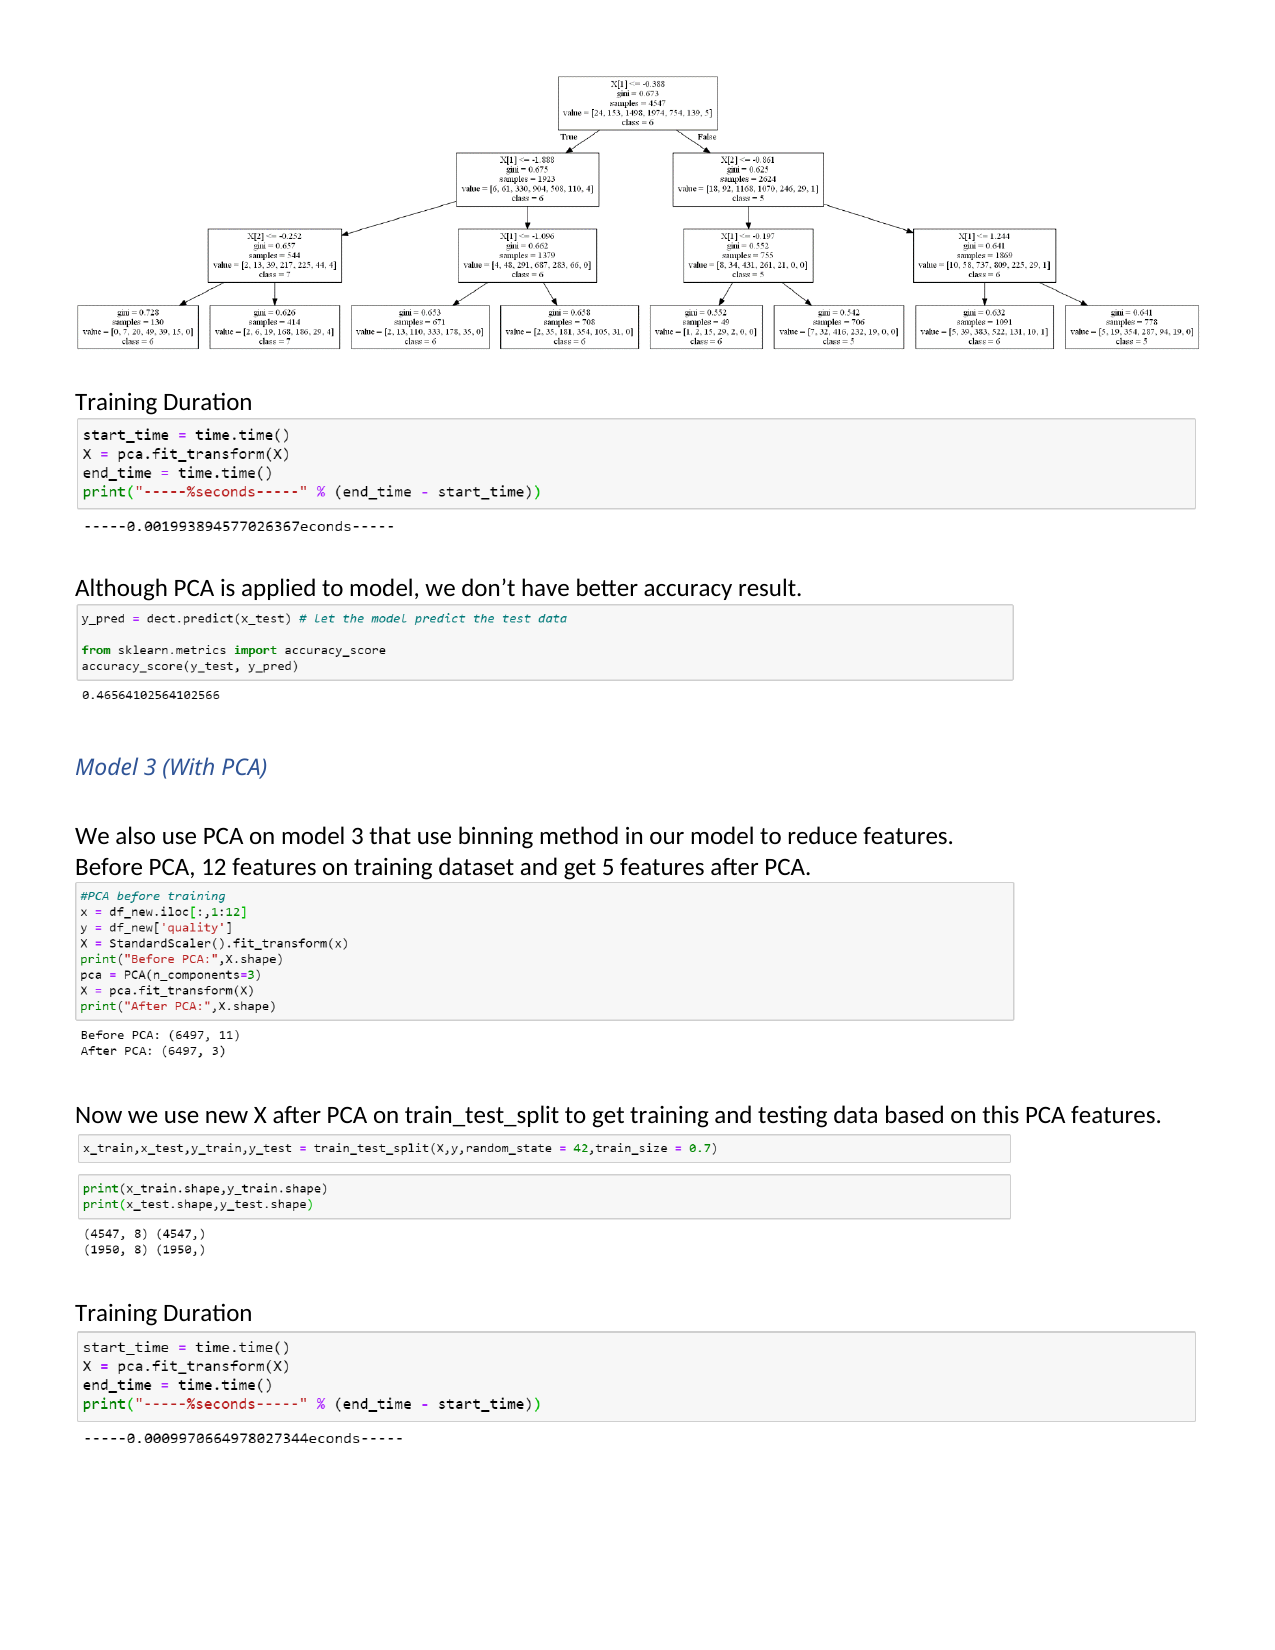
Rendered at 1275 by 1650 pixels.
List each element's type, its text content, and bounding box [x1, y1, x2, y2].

picture [75, 417, 1200, 537]
picture [75, 881, 1016, 1064]
picture [75, 1130, 1016, 1262]
picture [75, 603, 1016, 711]
text Training Duration [75, 1297, 1200, 1327]
picture [75, 1327, 1200, 1455]
picture [75, 75, 1200, 351]
subtitle Model 3 (With PCA) [75, 751, 1200, 782]
text Before PCA, 12 features on training dataset and get 5 features after PCA. [75, 851, 1200, 881]
text We also use PCA on model 3 that use binning method in our model to reduce features. [75, 820, 1200, 851]
text Now we use new X after PCA on train_test_split to get training and testing data based on this PCA features. [75, 1100, 1200, 1130]
text Training Duration [75, 387, 1200, 417]
text Although PCA is applied to model, we don’t have better accuracy result. [75, 572, 1200, 603]
